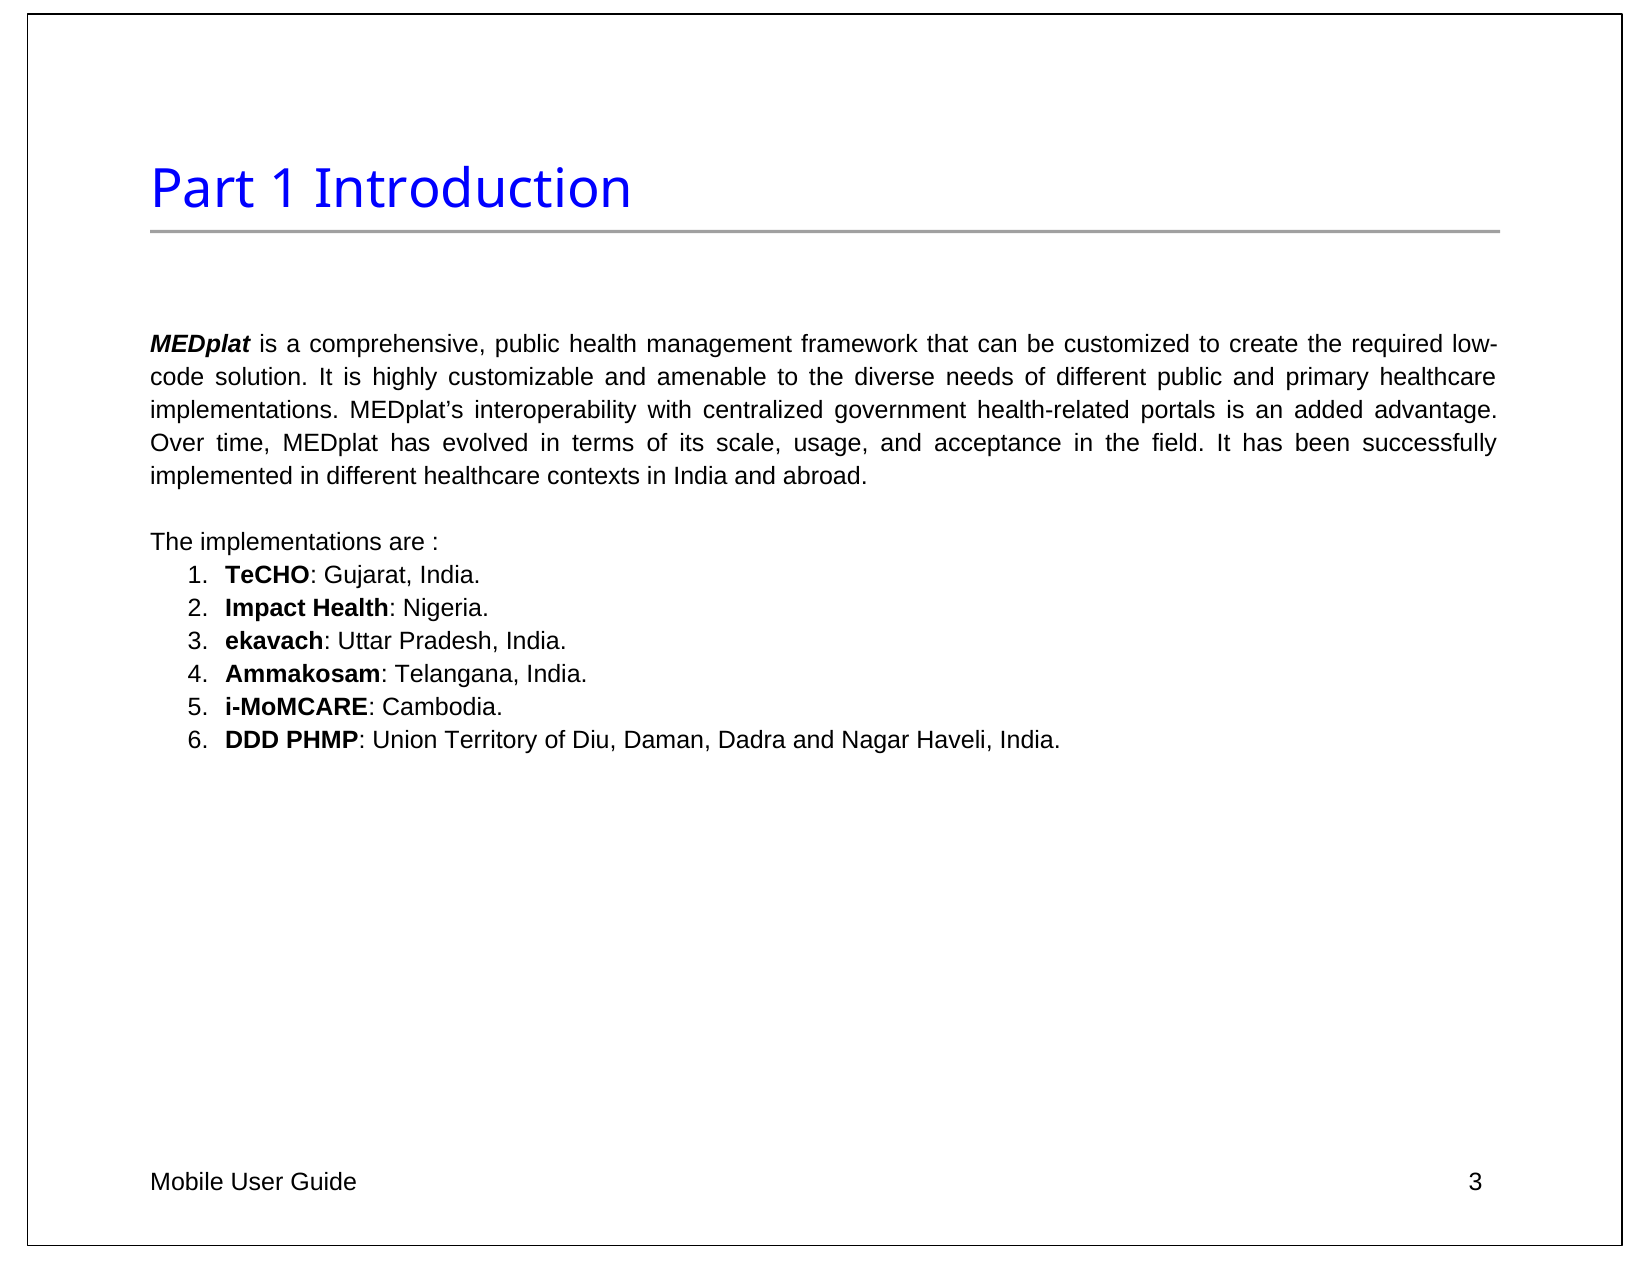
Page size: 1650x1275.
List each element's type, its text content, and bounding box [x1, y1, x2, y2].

list TeCHO: Gujarat, India. [187, 560, 1500, 589]
list Impact Health: Nigeria. [187, 593, 1500, 622]
list i-MoMCARE: Cambodia. [187, 692, 1500, 721]
text MEDplat is a comprehensive, public health management framework that can be customized to create the required low-code solution. It is highly customizable and amenable to the diverse needs of different public and primary healthcare implementations. MEDplat’s interoperability with centralized government health-related portals is an added advantage. Over time, MEDplat has evolved in terms of its scale, usage, and acceptance in the field. It has been successfully implemented in different healthcare contexts in India and abroad. [150, 329, 1500, 490]
list ekavach: Uttar Pradesh, India. [187, 626, 1500, 655]
text The implementations are : [150, 527, 1500, 556]
subtitle Part 1 Introduction [150, 150, 1500, 224]
list DDD PHMP: Union Territory of Diu, Daman, Dadra and Nagar Haveli, India. [187, 725, 1500, 754]
list Ammakosam: Telangana, India. [187, 659, 1500, 688]
